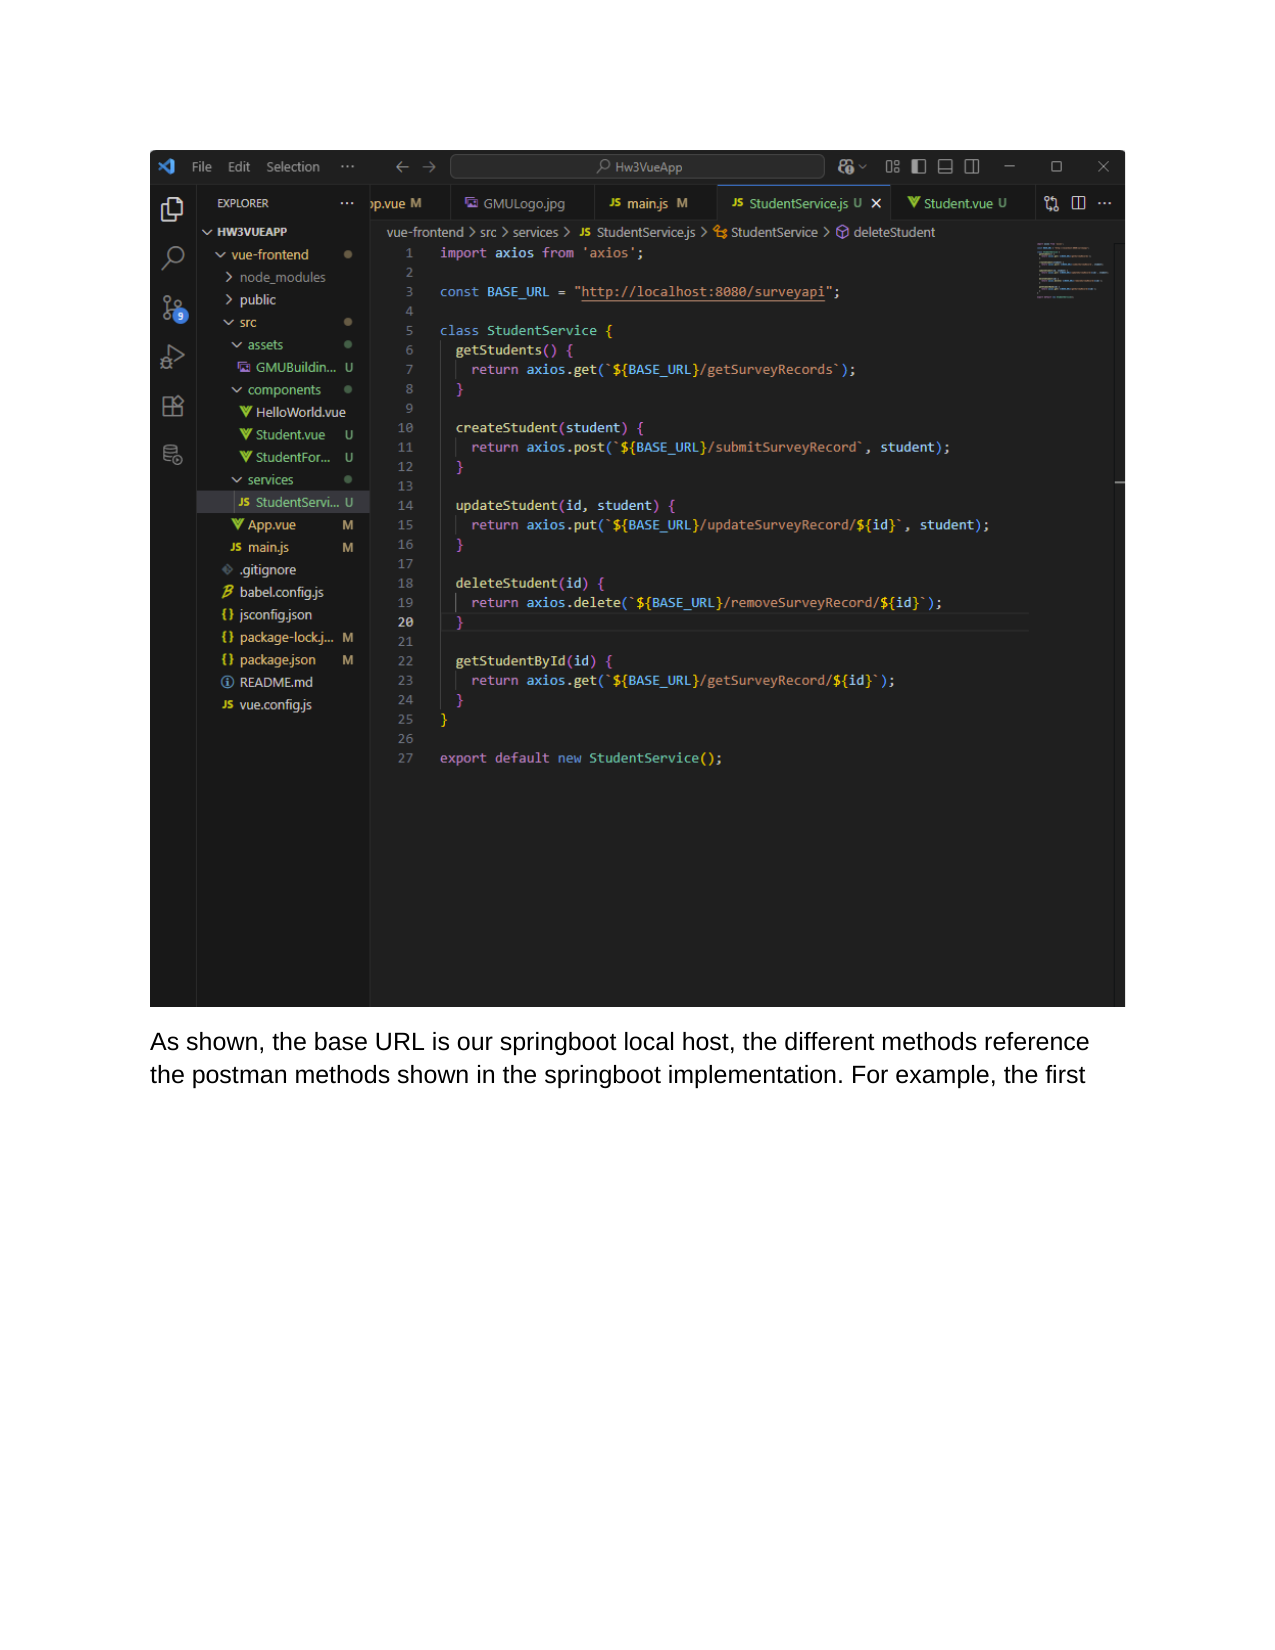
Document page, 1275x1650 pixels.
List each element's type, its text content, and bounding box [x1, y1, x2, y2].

text As shown, the base URL is our springboot local host, the different methods reference the postman methods shown in the springboot implementation. For example, the first getStudends() methods references the url with getSurveyRecords [150, 1027, 1125, 1089]
picture [150, 150, 1125, 1007]
